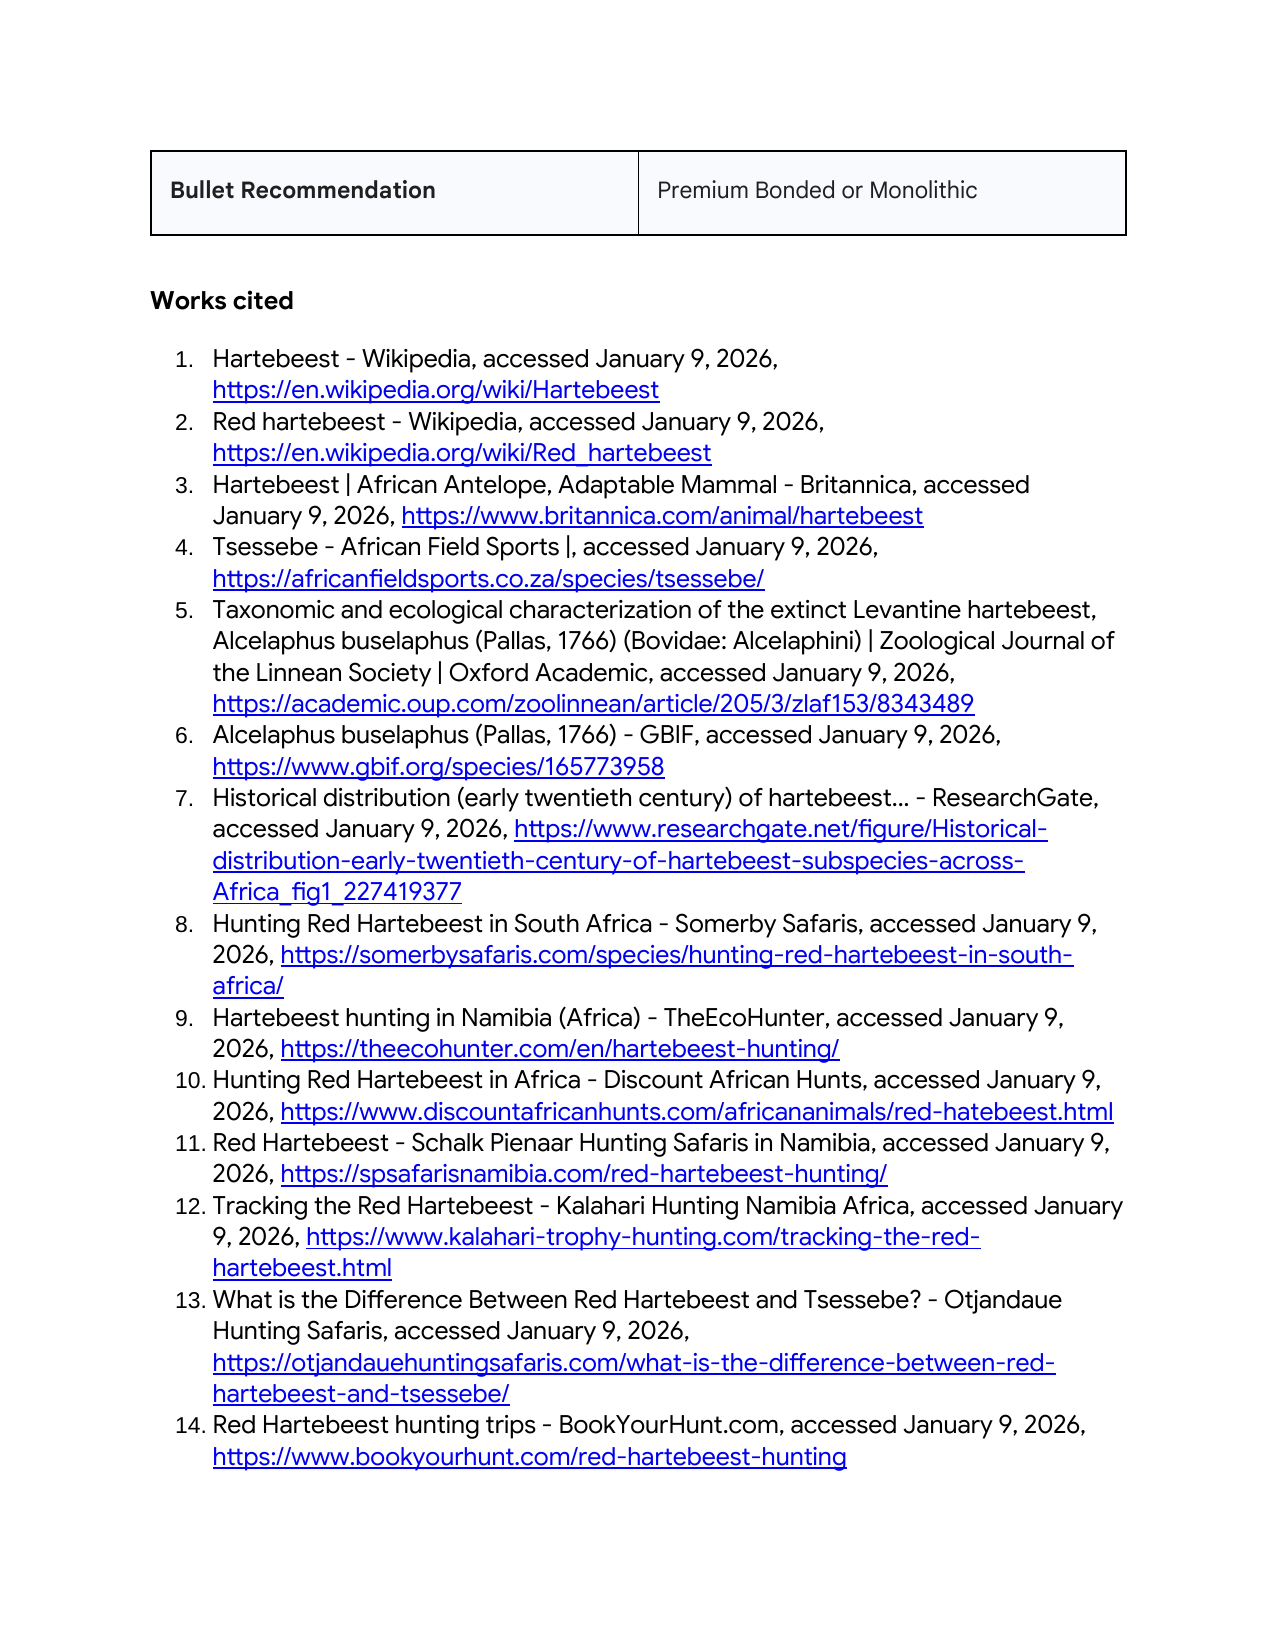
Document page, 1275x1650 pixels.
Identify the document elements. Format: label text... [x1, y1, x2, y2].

table_cell Bullet Recommendation [152, 152, 638, 234]
list Alcelaphus buselaphus (Pallas, 1766) - GBIF, accessed January 9, 2026, https://www.gbif.org/species/165773958 [175, 720, 1125, 782]
list Red hartebeest - Wikipedia, accessed January 9, 2026, https://en.wikipedia.org/wiki/Red_hartebeest [175, 406, 1125, 469]
list Taxonomic and ecological characterization of the extinct Levantine hartebeest, Alcelaphus buselaphus (Pallas, 1766) (Bovidae: Alcelaphini) | Zoological Journal of the Linnean Society | Oxford Academic, accessed January 9, 2026, https://academic.oup.com/zoolinnean/article/205/3/zlaf153/8343489 [175, 594, 1125, 720]
list Hunting Red Hartebeest in Africa - Discount African Hunts, accessed January 9, 2026, https://www.discountafricanhunts.com/africananimals/red-hatebeest.html [175, 1064, 1125, 1127]
table_cell Premium Bonded or Monolithic [639, 152, 1125, 234]
subtitle Works cited [150, 286, 1125, 317]
list Red Hartebeest hunting trips - BookYourHunt.com, accessed January 9, 2026, https://www.bookyourhunt.com/red-hartebeest-hunting [175, 1409, 1125, 1472]
list What is the Difference Between Red Hartebeest and Tsessebe? - Otjandaue Hunting Safaris, accessed January 9, 2026, https://otjandauehuntingsafaris.com/what-is-the-difference-between-red-hartebeest-and-tsessebe/ [175, 1284, 1125, 1409]
list Hartebeest hunting in Namibia (Africa) - TheEcoHunter, accessed January 9, 2026, https://theecohunter.com/en/hartebeest-hunting/ [175, 1002, 1125, 1064]
list Hartebeest - Wikipedia, accessed January 9, 2026, https://en.wikipedia.org/wiki/Hartebeest [175, 343, 1125, 406]
list Hunting Red Hartebeest in South Africa - Somerby Safaris, accessed January 9, 2026, https://somerbysafaris.com/species/hunting-red-hartebeest-in-south-africa/ [175, 908, 1125, 1002]
list Red Hartebeest - Schalk Pienaar Hunting Safaris in Namibia, accessed January 9, 2026, https://spsafarisnamibia.com/red-hartebeest-hunting/ [175, 1127, 1125, 1190]
list Tsessebe - African Field Sports |, accessed January 9, 2026, https://africanfieldsports.co.za/species/tsessebe/ [175, 532, 1125, 594]
list Historical distribution (early twentieth century) of hartebeest... - ResearchGate, accessed January 9, 2026, https://www.researchgate.net/figure/Historical-distribution-early-twentieth-century-of-hartebeest-subspecies-across-Africa_fig1_227419377 [175, 782, 1125, 908]
list Hartebeest | African Antelope, Adaptable Mammal - Britannica, accessed January 9, 2026, https://www.britannica.com/animal/hartebeest [175, 469, 1125, 532]
list Tracking the Red Hartebeest - Kalahari Hunting Namibia Africa, accessed January 9, 2026, https://www.kalahari-trophy-hunting.com/tracking-the-red-hartebeest.html [175, 1190, 1125, 1284]
